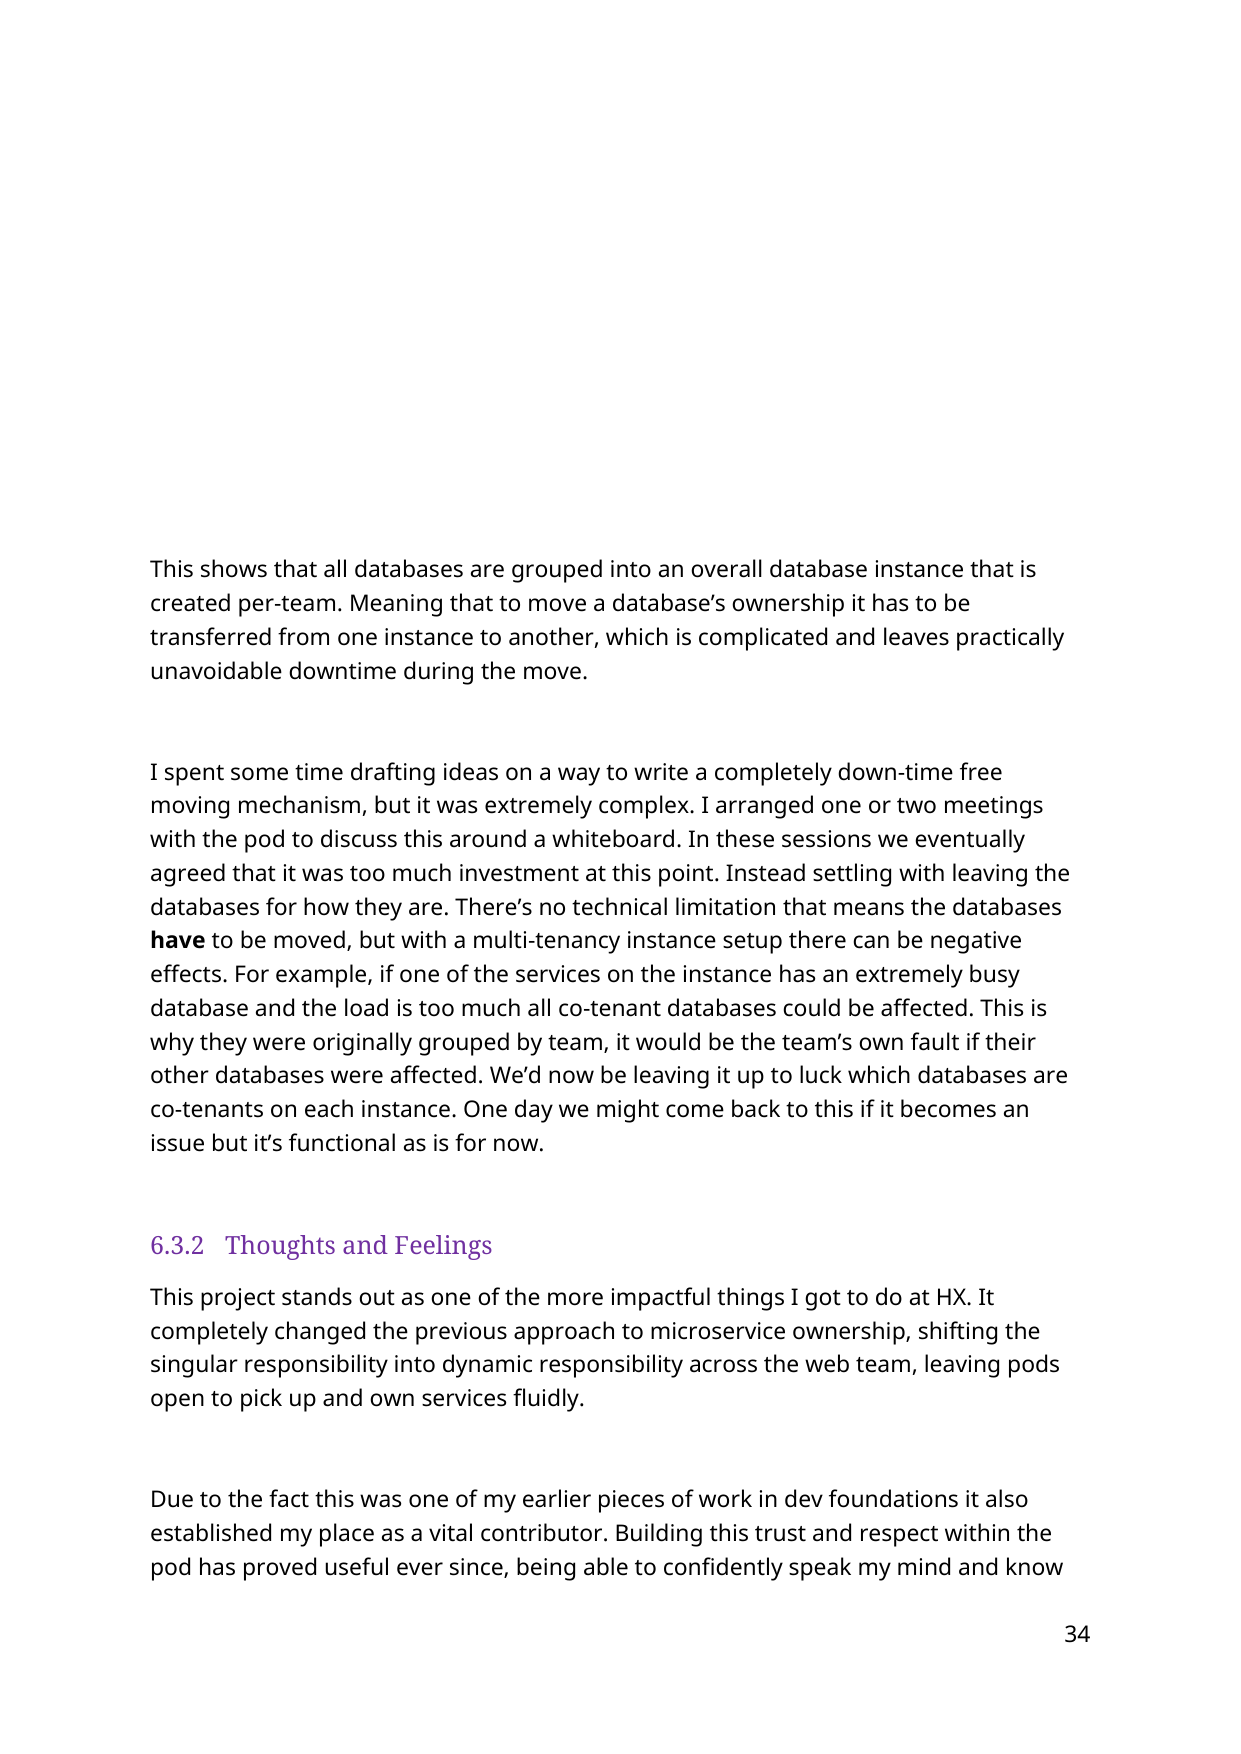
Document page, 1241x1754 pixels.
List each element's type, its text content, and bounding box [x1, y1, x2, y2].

text This shows that all databases are grouped into an overall database instance that is created per-team. Meaning that to move a database’s ownership it has to be transferred from one instance to another, which is complicated and leaves practically unavoidable downtime during the move. [150, 553, 1090, 686]
subtitle Thoughts and Feelings [150, 1227, 1090, 1262]
text I spent some time drafting ideas on a way to write a completely down-time free moving mechanism, but it was extremely complex. I arranged one or two meetings with the pod to discuss this around a whiteboard. In these sessions we eventually agreed that it was too much investment at this point. Instead settling with leaving the databases for how they are. There’s no technical limitation that means the databases have to be moved, but with a multi-tenancy instance setup there can be negative effects. For example, if one of the services on the instance has an extremely busy database and the load is too much all co-tenant databases could be affected. This is why they were originally grouped by team, it would be the team’s own fault if their other databases were affected. We’d now be leaving it up to luck which databases are co-tenants on each instance. One day we might come back to this if it becomes an issue but it’s functional as is for now. [150, 755, 1090, 1158]
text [150, 1483, 1090, 1582]
text This project stands out as one of the more impactful things I got to do at HX. It completely changed the previous approach to microservice ownership, shifting the singular responsibility into dynamic responsibility across the web team, leaving pods open to pick up and own services fluidly. [150, 1281, 1090, 1413]
